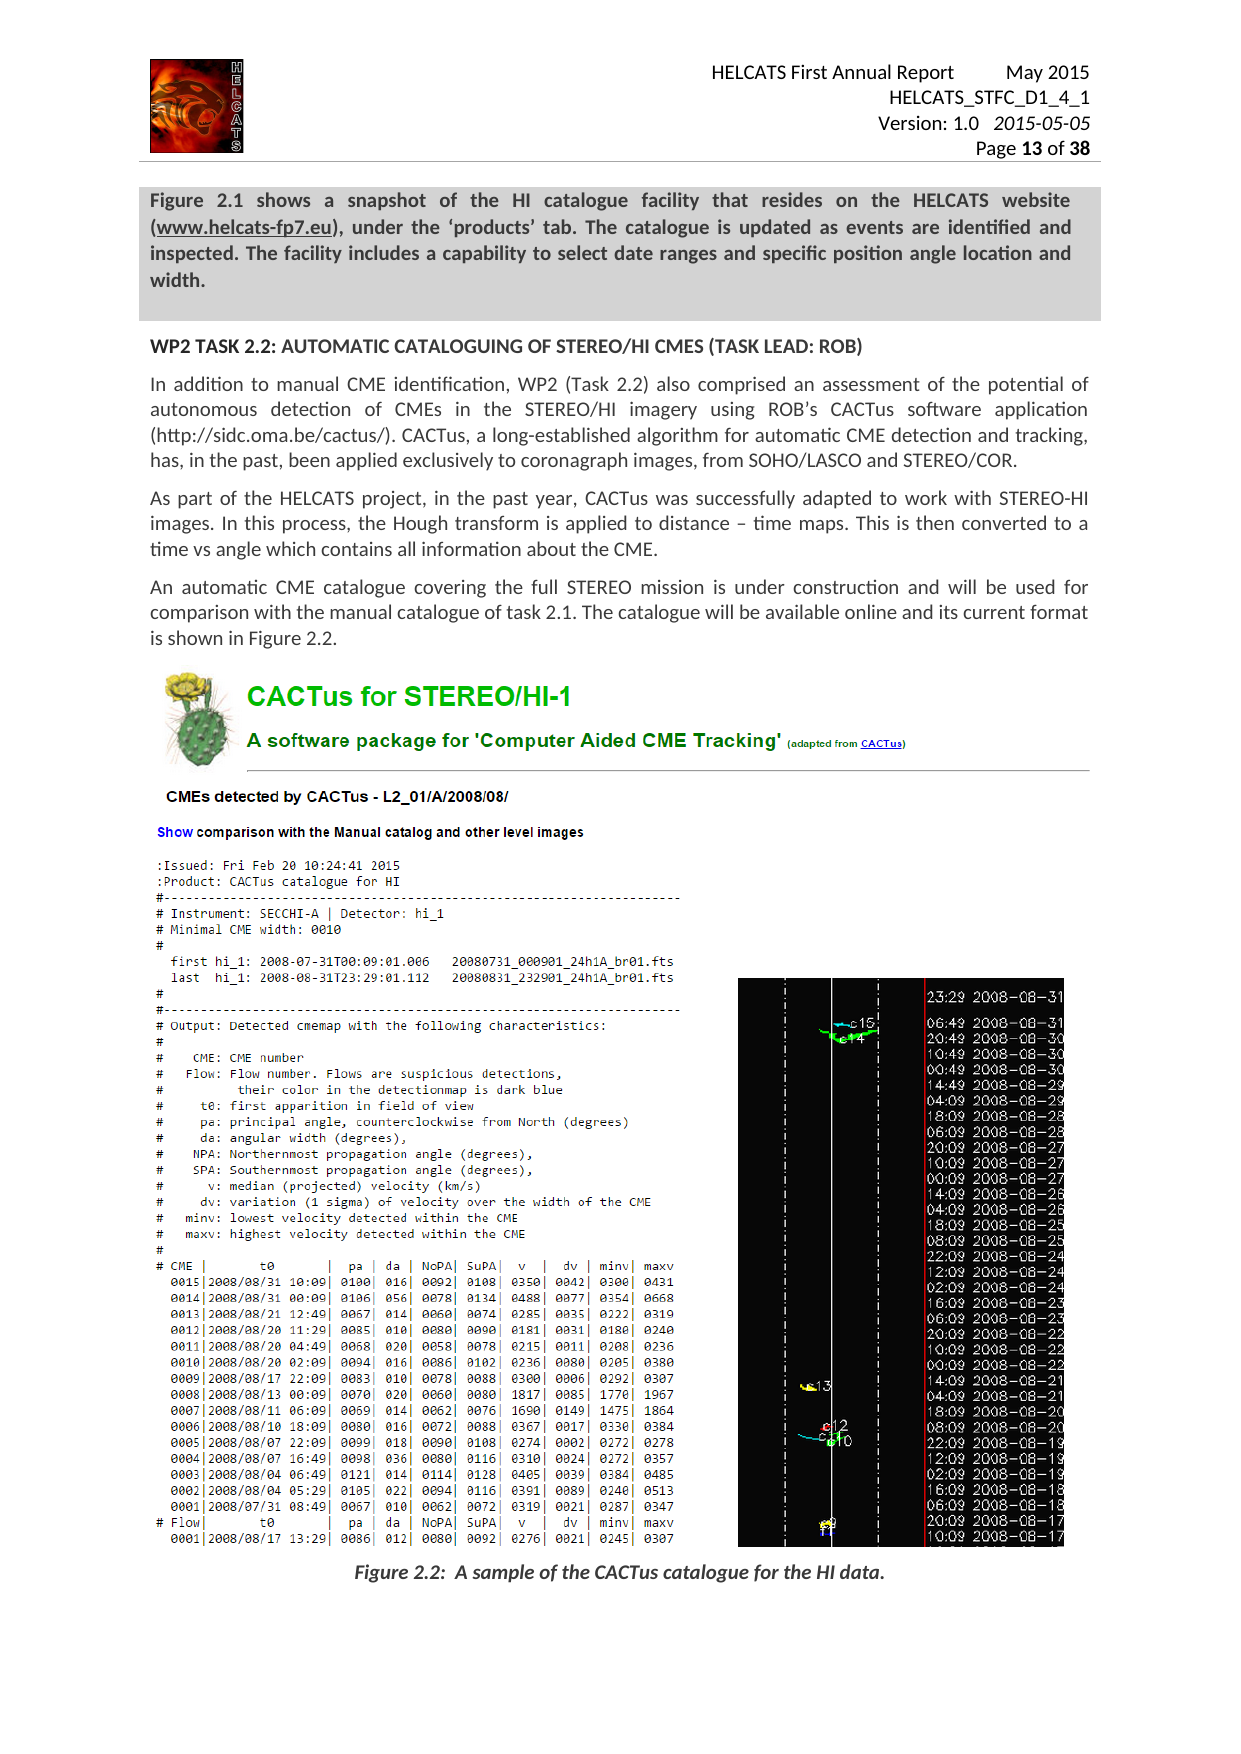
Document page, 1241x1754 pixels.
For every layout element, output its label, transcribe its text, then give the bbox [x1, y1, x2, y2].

picture [150, 662, 1090, 1547]
picture [150, 59, 244, 153]
